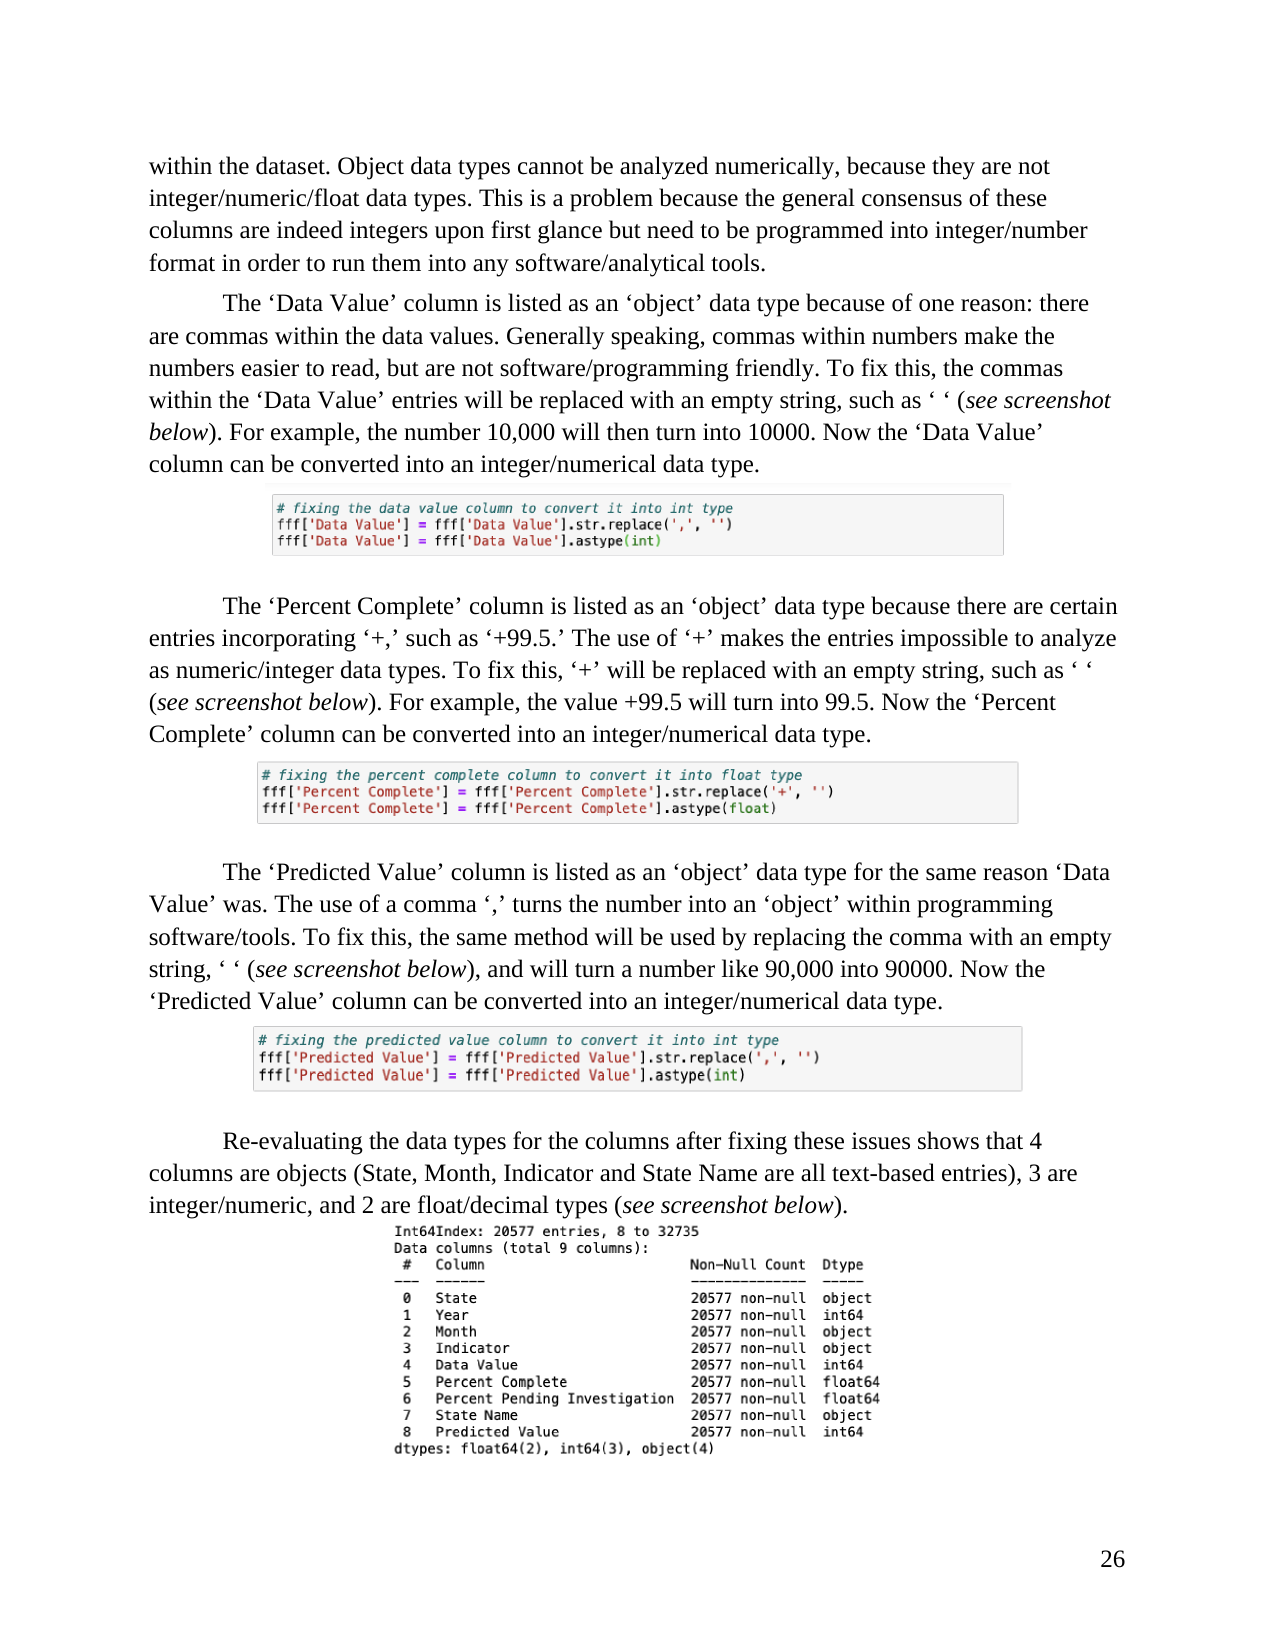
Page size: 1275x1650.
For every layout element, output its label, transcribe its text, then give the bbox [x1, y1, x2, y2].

text The ‘Predicted Value’ column is listed as an ‘object’ data type for the same reason ‘Data Value’ was. The use of a comma ‘,’ turns the number into an ‘object’ within programming software/tools. To fix this, the same method will be used by replacing the comma with an empty string, ‘ ‘ (see screenshot below), and will turn a number like 90,000 into 90000. Now the ‘Predicted Value’ column can be converted into an integer/numerical data type. [148, 857, 1124, 1015]
text The ‘Data Value’ column is listed as an ‘object’ data type because of one reason: there are commas within the data values. Generally speaking, commas within numbers make the numbers easier to read, but are not software/programming friendly. To fix this, the commas within the ‘Data Value’ entries will be replaced with an empty string, such as ‘ ‘ (see screenshot below). For example, the number 10,000 will then turn into 10000. Now the ‘Data Value’ column can be converted into an integer/numerical data type. [148, 288, 1124, 478]
picture [245, 1018, 1031, 1100]
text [148, 151, 1124, 276]
picture [264, 482, 1012, 565]
picture [382, 1223, 894, 1458]
text The ‘Percent Complete’ column is listed as an ‘object’ data type because there are certain entries incorporating ‘+,’ such as ‘+99.5.’ The use of ‘+’ makes the entries impossible to analyze as numeric/integer data types. To fix this, ‘+’ will be replaced with an empty string, such as ‘ ‘ (see screenshot below). For example, the value +99.5 will turn into 99.5. Now the ‘Percent Complete’ column can be converted into an integer/numerical data type. [148, 591, 1124, 748]
picture [249, 752, 1027, 831]
text Re-evaluating the data types for the columns after fixing these issues shows that 4 columns are objects (State, Month, Indicator and State Name are all text-based entries), 3 are integer/numeric, and 2 are float/decimal types (see screenshot below). [148, 1126, 1124, 1219]
